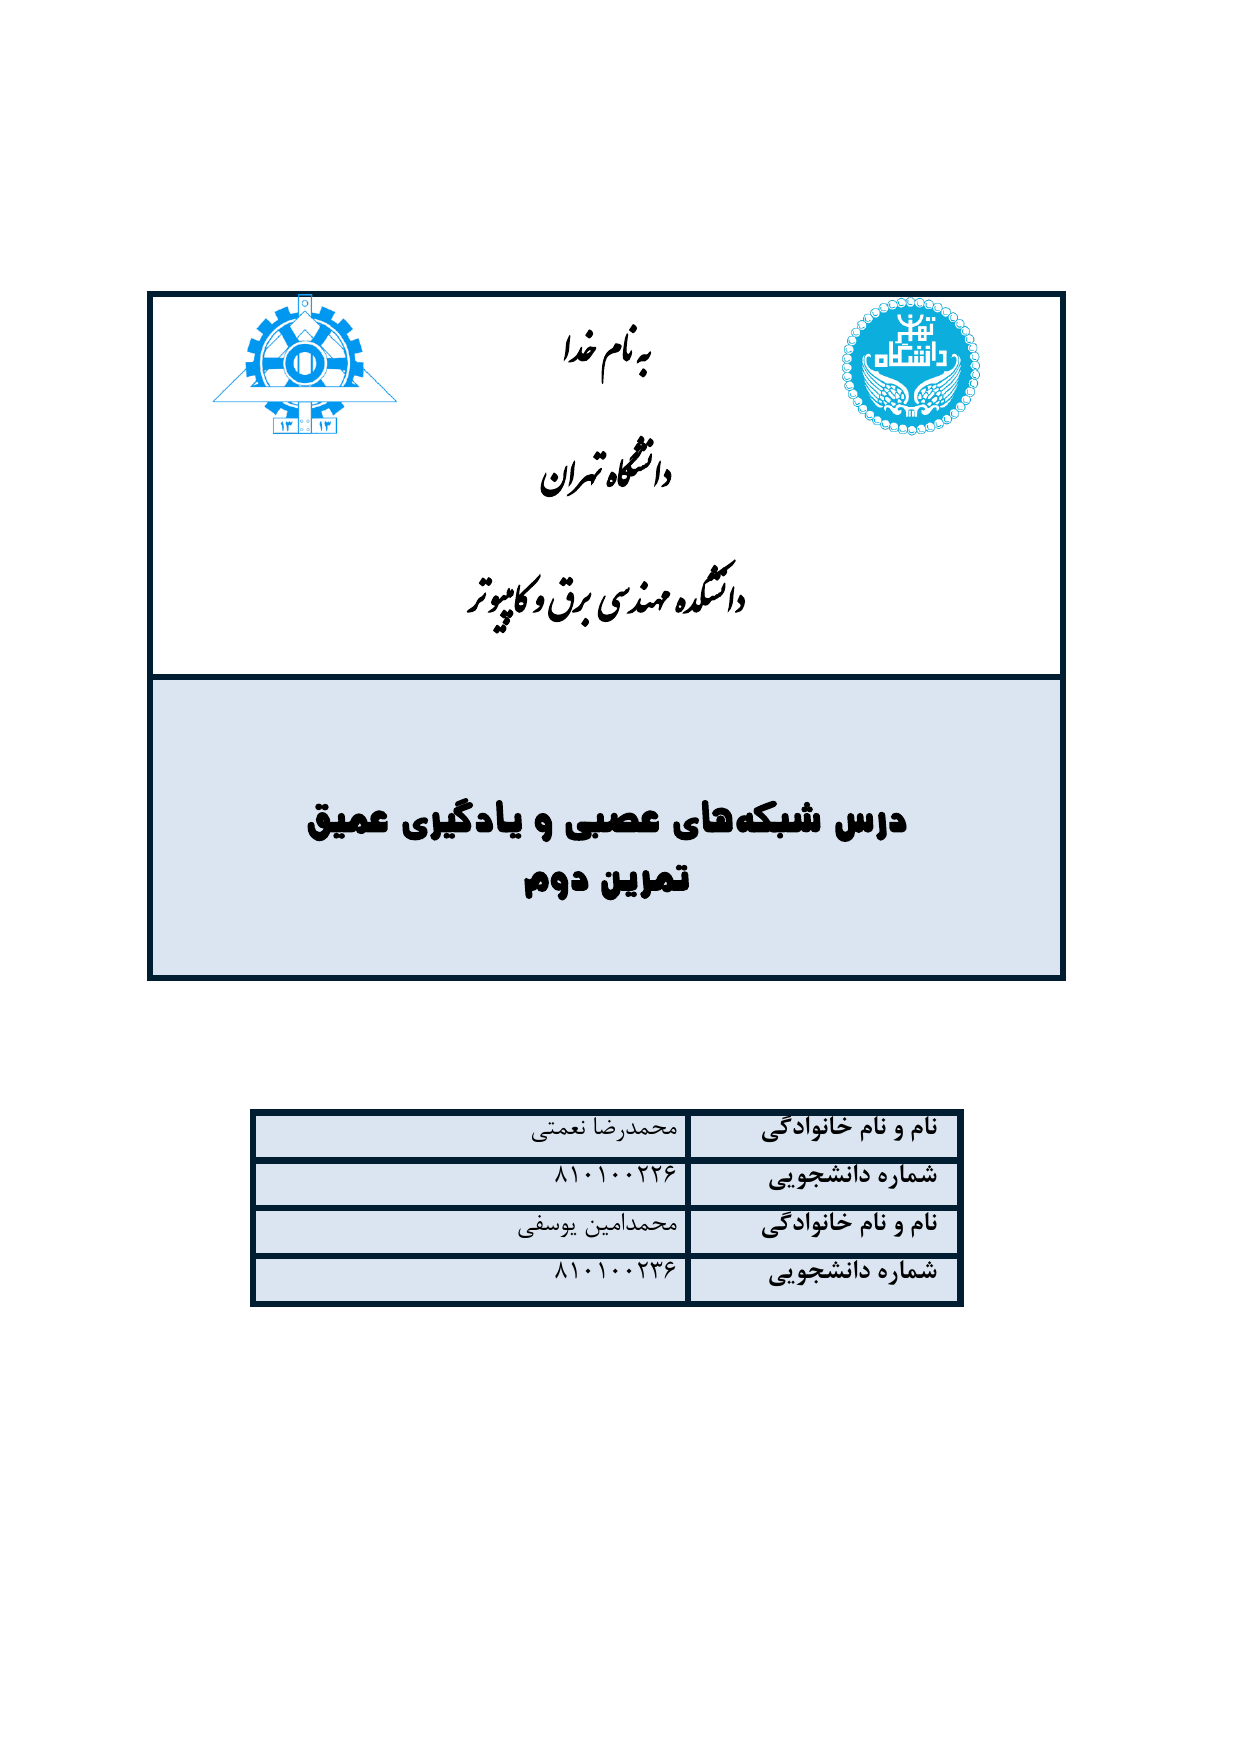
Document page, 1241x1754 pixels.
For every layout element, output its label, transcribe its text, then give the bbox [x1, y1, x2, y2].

table_header [759, 297, 1060, 674]
table_cell شماره دانشجویی [691, 1164, 957, 1205]
table_header نام و نام خانوادگی [691, 1116, 957, 1157]
table_cell 810100226 [256, 1164, 685, 1205]
table_cell 810100236 [256, 1259, 685, 1301]
picture [212, 294, 399, 435]
table_cell نام و نام خانوادگی [691, 1211, 957, 1253]
table_header [153, 297, 454, 674]
table_cell درس شبکه‌های عصبی و یادگیری عمیق تمرین دوم [153, 680, 1060, 975]
picture [841, 296, 981, 436]
table_cell محمدامین یوسفی [256, 1211, 685, 1253]
table_header محمدرضا نعمتی [256, 1116, 685, 1157]
table_cell شماره دانشجویی [691, 1259, 957, 1301]
table_header به نام خدا دانشگاه تهران دانشکده‌ مهندسی برق و کامپیوتر [454, 297, 759, 674]
